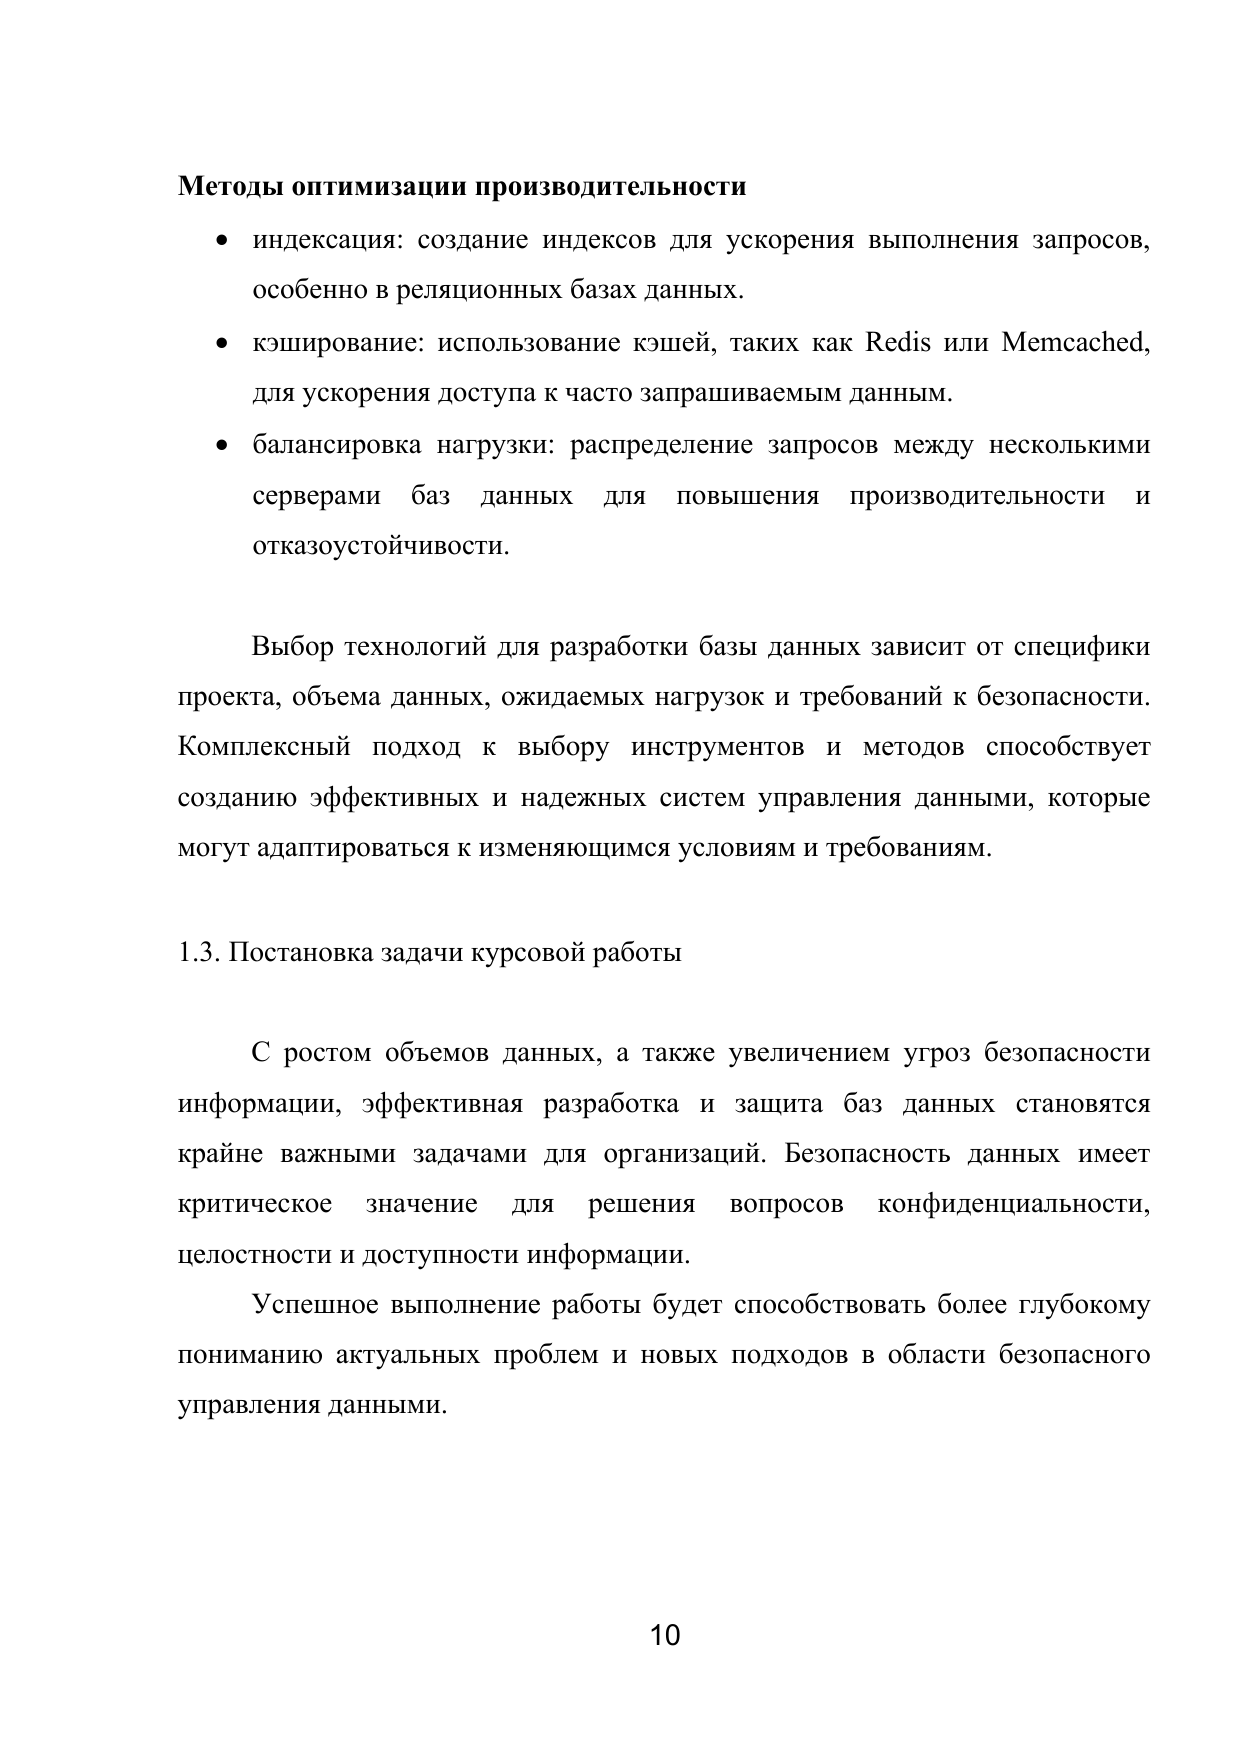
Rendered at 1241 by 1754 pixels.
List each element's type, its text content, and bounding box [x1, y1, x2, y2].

subtitle 1.3. Постановка задачи курсовой работы [177, 934, 1152, 967]
text Успешное выполнение работы будет способствовать более глубокому пониманию актуальных проблем и новых подходов в области безопасного управления данными. [177, 1286, 1152, 1420]
text Выбор технологий для разработки базы данных зависит от специфики проекта, объема данных, ожидаемых нагрузок и требований к безопасности. Комплексный подход к выбору инструментов и методов способствует созданию эффективных и надежных систем управления данными, которые могут адаптироваться к изменяющимся условиям и требованиям. [177, 628, 1152, 863]
list кэширование: использование кэшей, таких как Redis или Memcached, для ускорения доступа к часто запрашиваемым данным. [215, 322, 1152, 408]
list индексация: создание индексов для ускорения выполнения запросов, особенно в реляционных базах данных. [215, 219, 1152, 305]
text С ростом объемов данных, а также увеличением угроз безопасности информации, эффективная разработка и защита баз данных становятся крайне важными задачами для организаций. Безопасность данных имеет критическое значение для решения вопросов конфиденциальности, целостности и доступности информации. [177, 1034, 1152, 1269]
list балансировка нагрузки: распределение запросов между несколькими серверами баз данных для повышения производительности и отказоустойчивости. [215, 424, 1152, 561]
text Методы оптимизации производительности [177, 168, 1152, 202]
